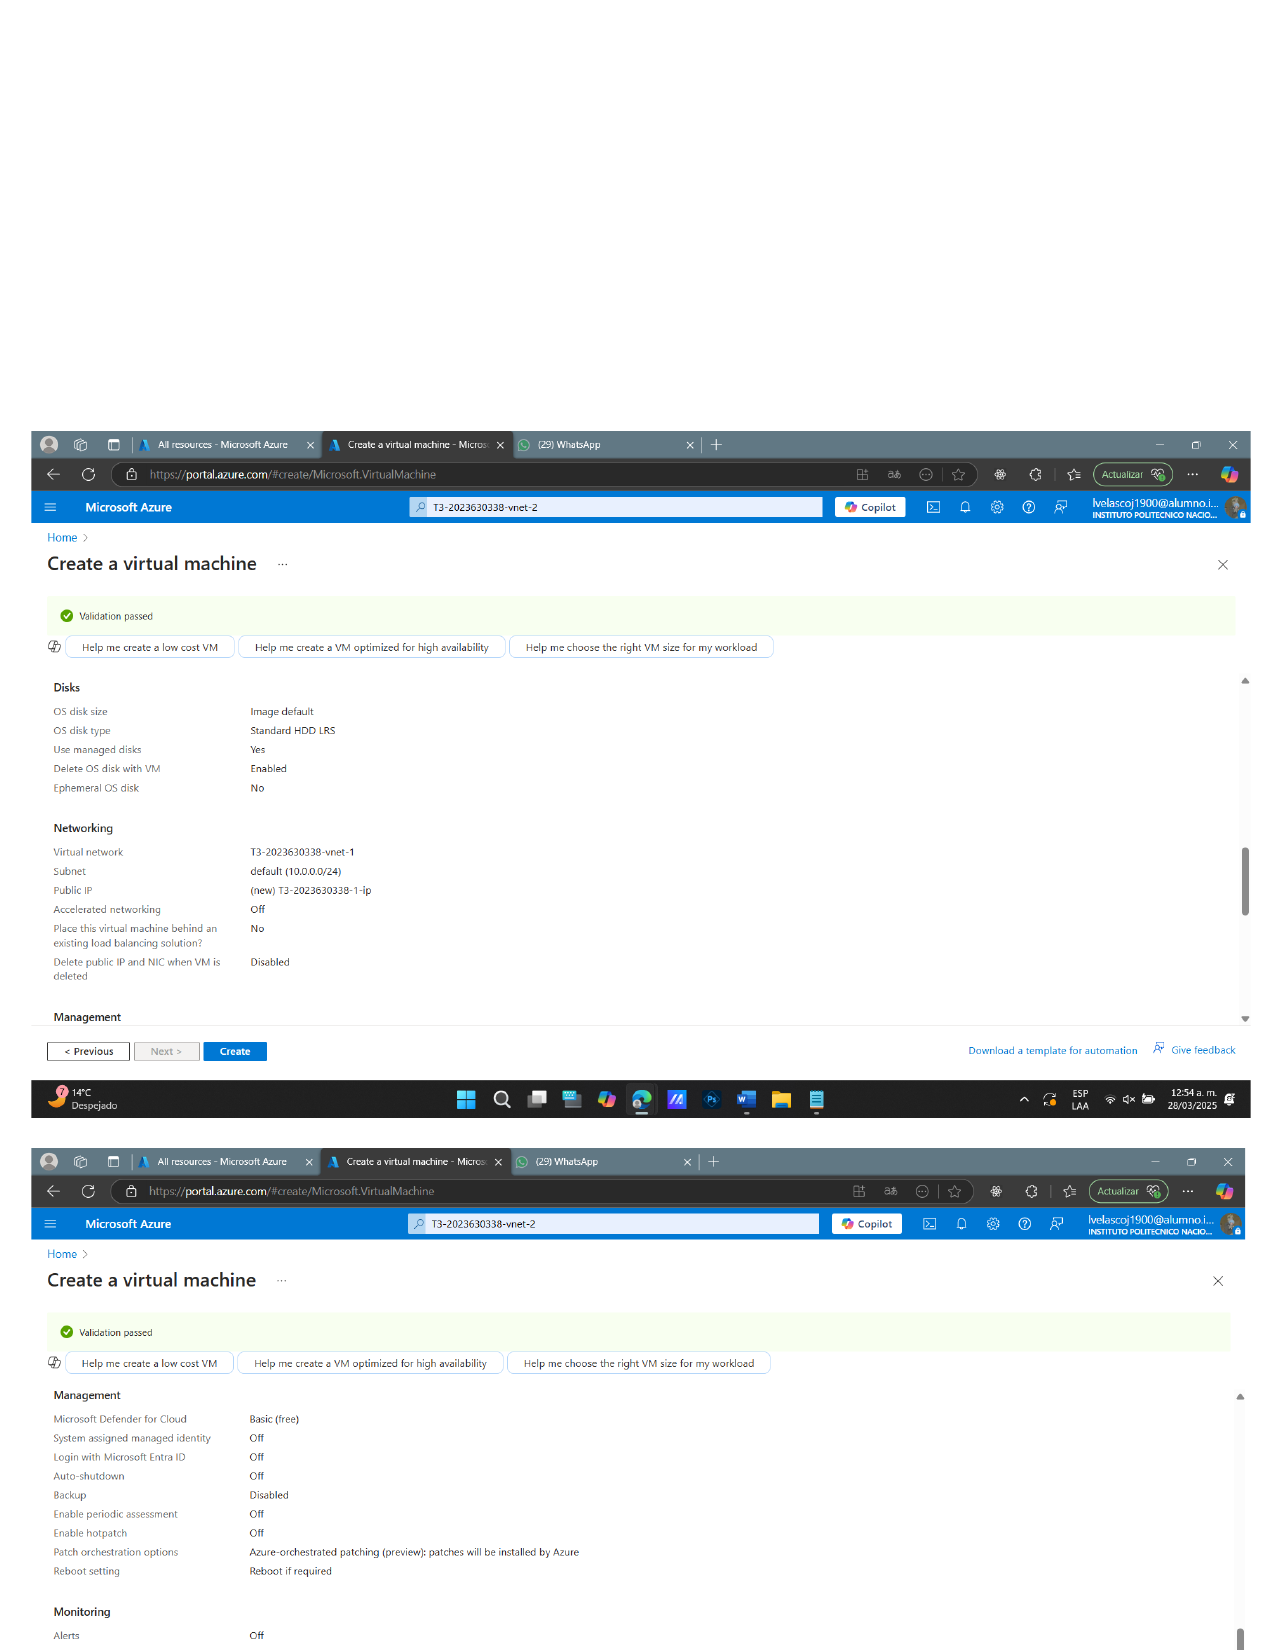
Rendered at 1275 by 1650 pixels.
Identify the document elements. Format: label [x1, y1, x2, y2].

picture [31, 431, 1251, 1118]
picture [31, 1148, 1246, 1650]
